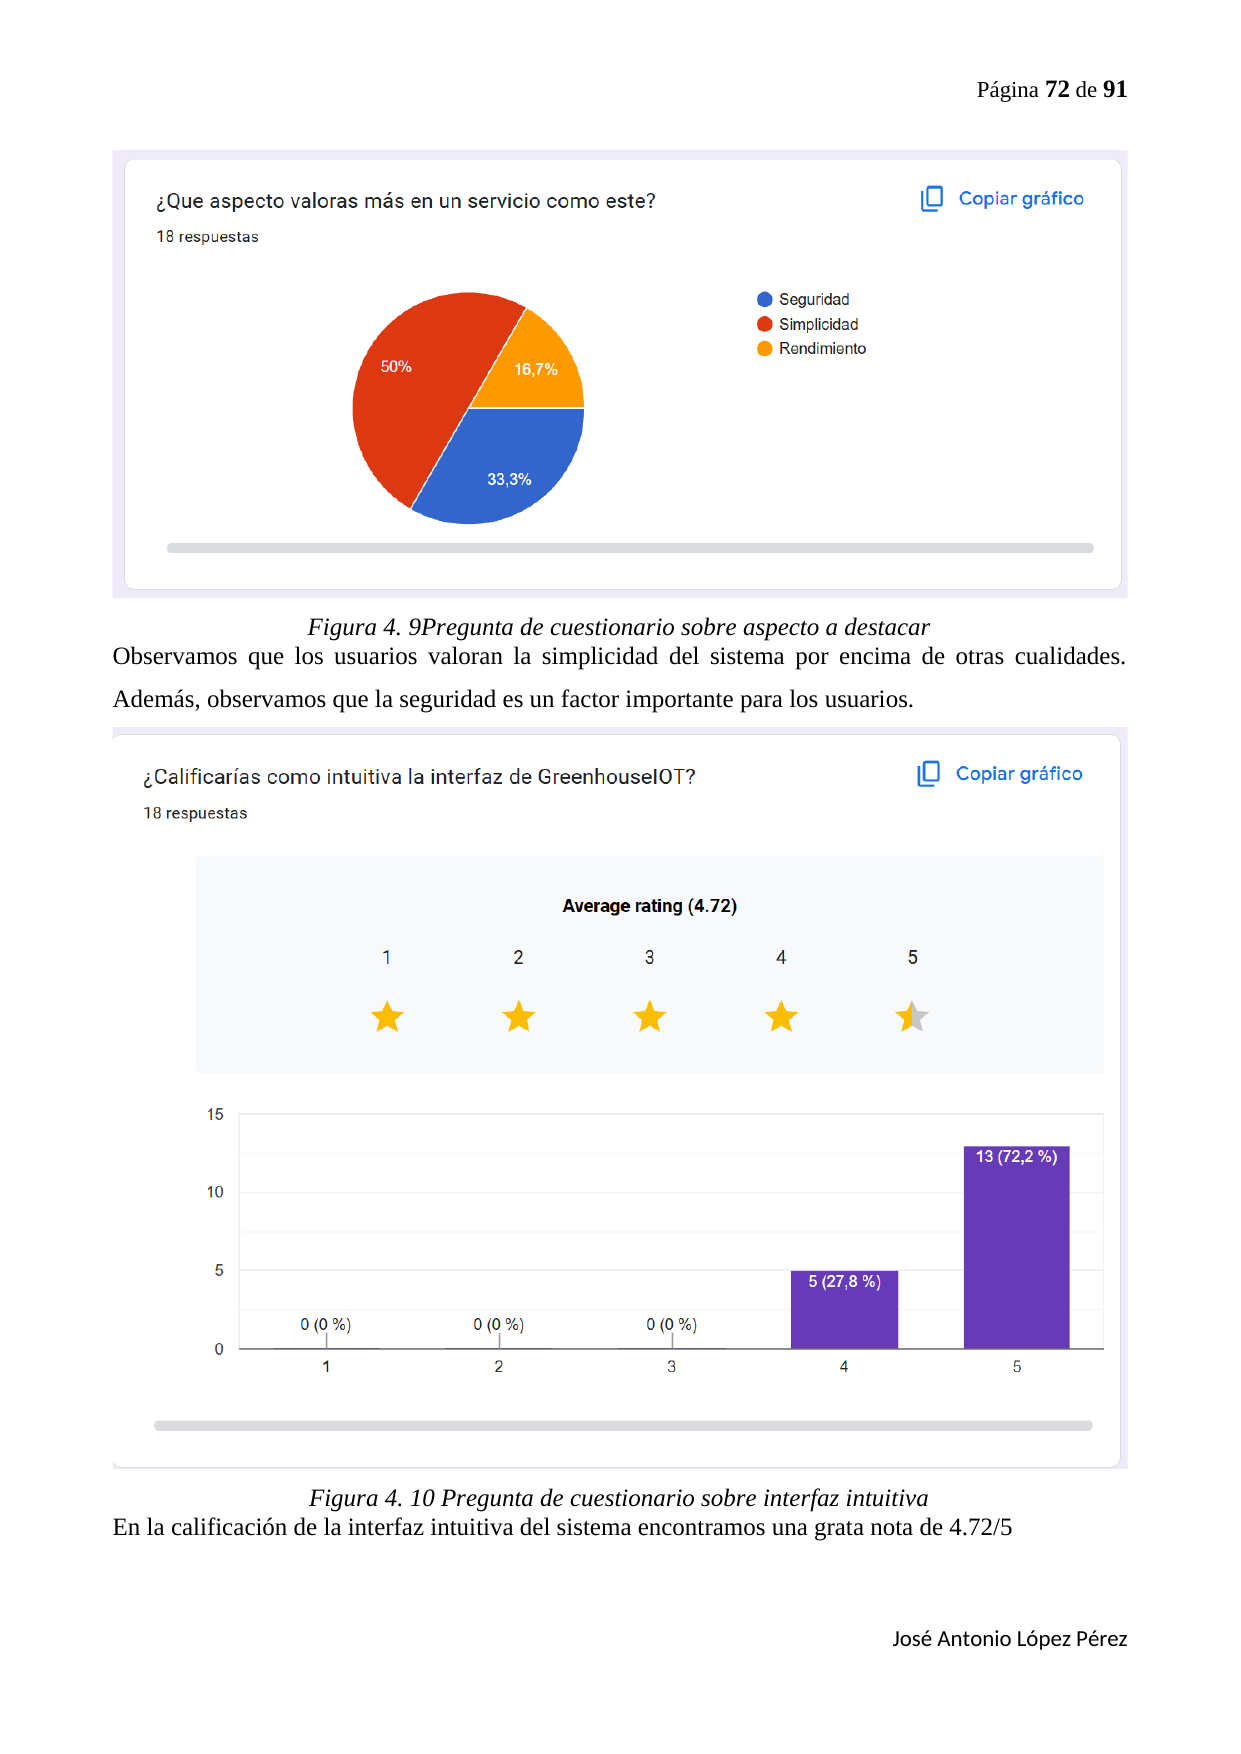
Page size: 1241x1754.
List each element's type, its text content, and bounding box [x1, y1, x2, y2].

text Figura 4. 9Pregunta de cuestionario sobre aspecto a destacar [112, 612, 1128, 641]
text En la calificación de la interfaz intuitiva del sistema encontramos una grata nota de 4.72/5 [112, 1512, 1128, 1540]
picture [112, 727, 1128, 1469]
text Observamos que los usuarios valoran la simplicidad del sistema por encima de otras cualidades. Además, observamos que la seguridad es un factor importante para los usuarios. [112, 641, 1128, 713]
text Figura 4. 10 Pregunta de cuestionario sobre interfaz intuitiva [112, 1483, 1128, 1512]
picture [112, 150, 1128, 598]
